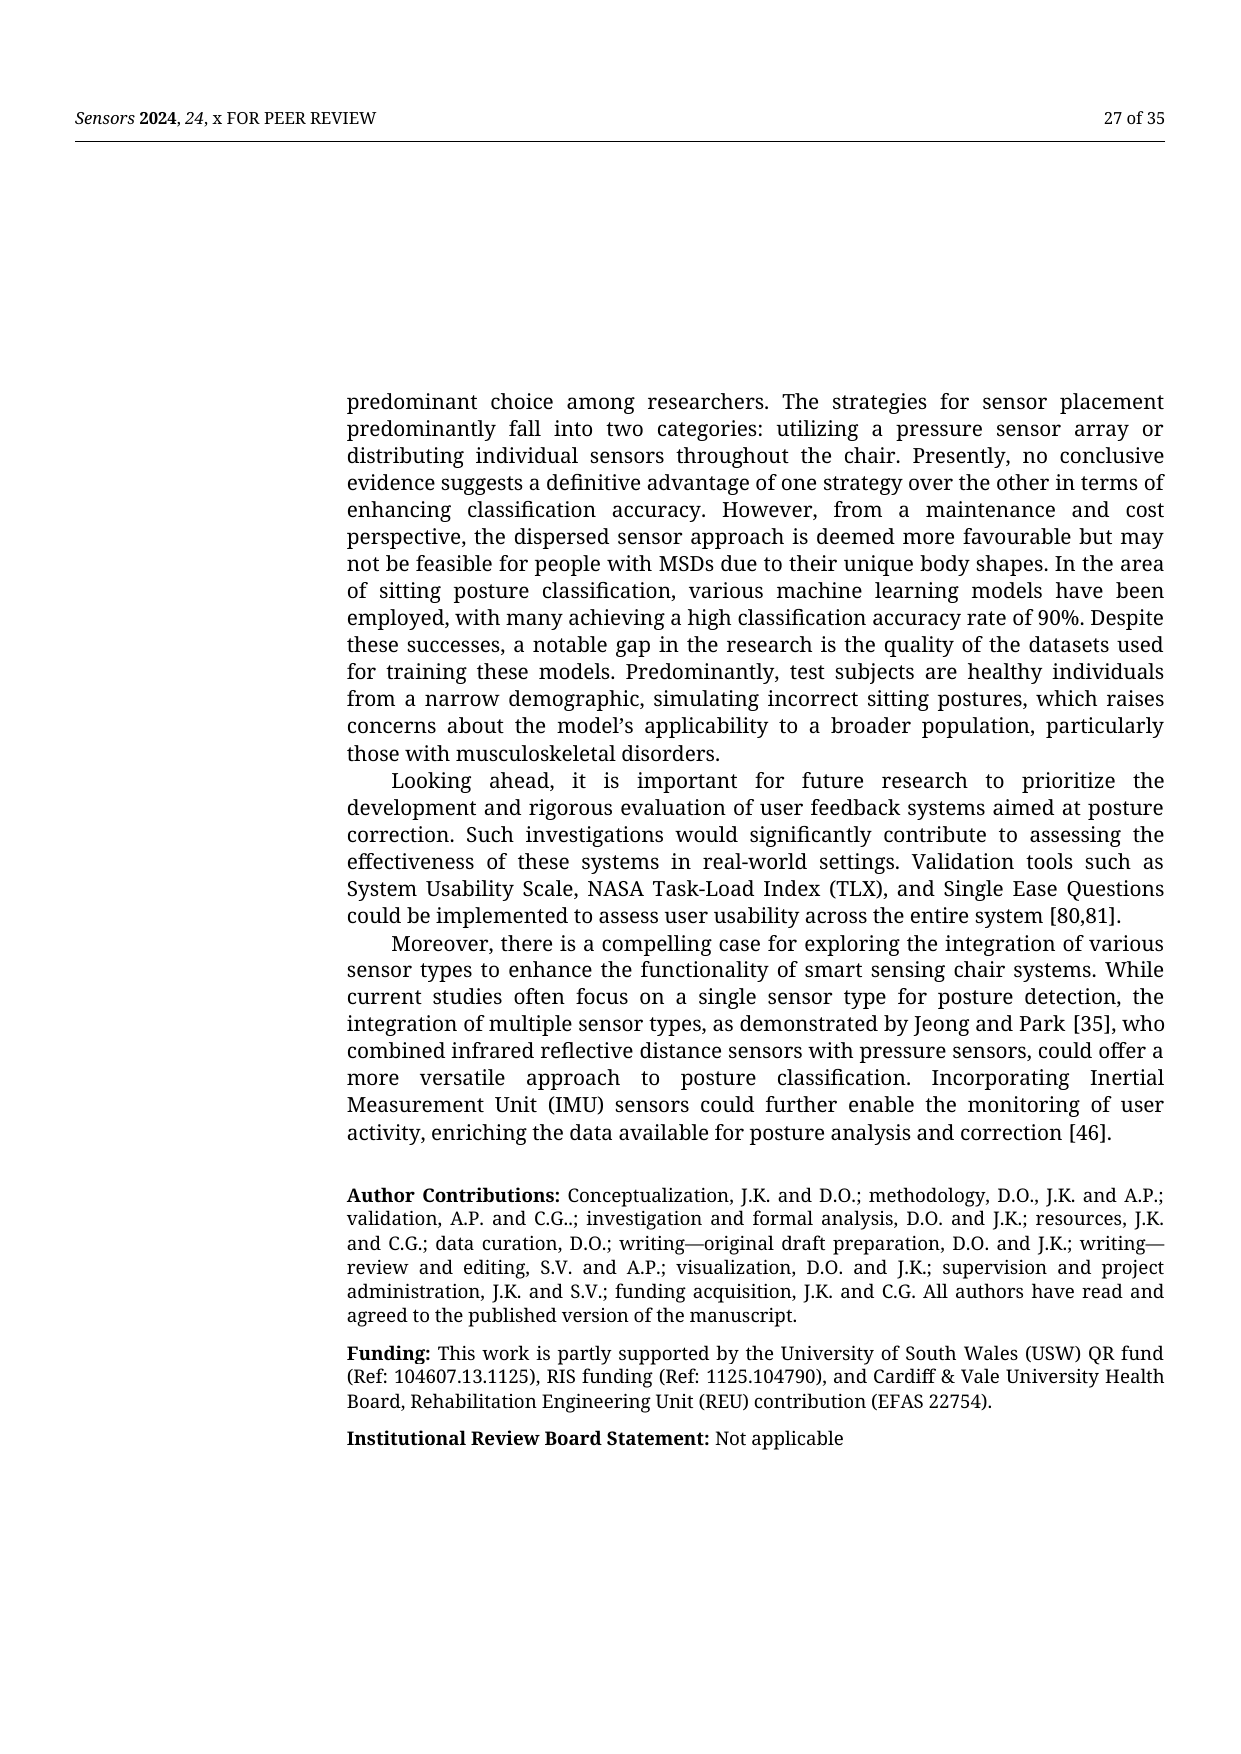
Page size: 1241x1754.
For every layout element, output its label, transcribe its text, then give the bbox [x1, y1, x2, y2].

text Author Contributions: Conceptualization, J.K. and D.O.; methodology, D.O., J.K. and A.P.; validation, A.P. and C.G..; investigation and formal analysis, D.O. and J.K.; resources, J.K. and C.G.; data curation, D.O.; writing—original draft preparation, D.O. and J.K.; writing—review and editing, S.V. and A.P.; visualization, D.O. and J.K.; supervision and project administration, J.K. and S.V.; funding acquisition, J.K. and C.G. All authors have read and agreed to the published version of the manuscript. [347, 1183, 1165, 1328]
text Funding: This work is partly supported by the University of South Wales (USW) QR fund (Ref: 104607.13.1125), RIS funding (Ref: 1125.104790), and Cardiff & Vale University Health Board, Rehabilitation Engineering Unit (REU) contribution (EFAS 22754). [347, 1341, 1165, 1413]
text Institutional Review Board Statement: Not applicable [347, 1426, 1165, 1450]
text Looking ahead, it is important for future research to prioritize the development and rigorous evaluation of user feedback systems aimed at posture correction. Such investigations would significantly contribute to assessing the effectiveness of these systems in real-world settings. Validation tools such as System Usability Scale, NASA Task-Load Index (TLX), and Single Ease Questions could be implemented to assess user usability across the entire system [80,81]. [347, 767, 1165, 929]
text Moreover, there is a compelling case for exploring the integration of various sensor types to enhance the functionality of smart sensing chair systems. While current studies often focus on a single sensor type for posture detection, the integration of multiple sensor types, as demonstrated by Jeong and Park [35], who combined infrared reflective distance sensors with pressure sensors, could offer a more versatile approach to posture classification. Incorporating Inertial Measurement Unit (IMU) sensors could further enable the monitoring of user activity, enriching the data available for posture analysis and correction [46]. [347, 929, 1165, 1146]
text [347, 388, 1165, 767]
